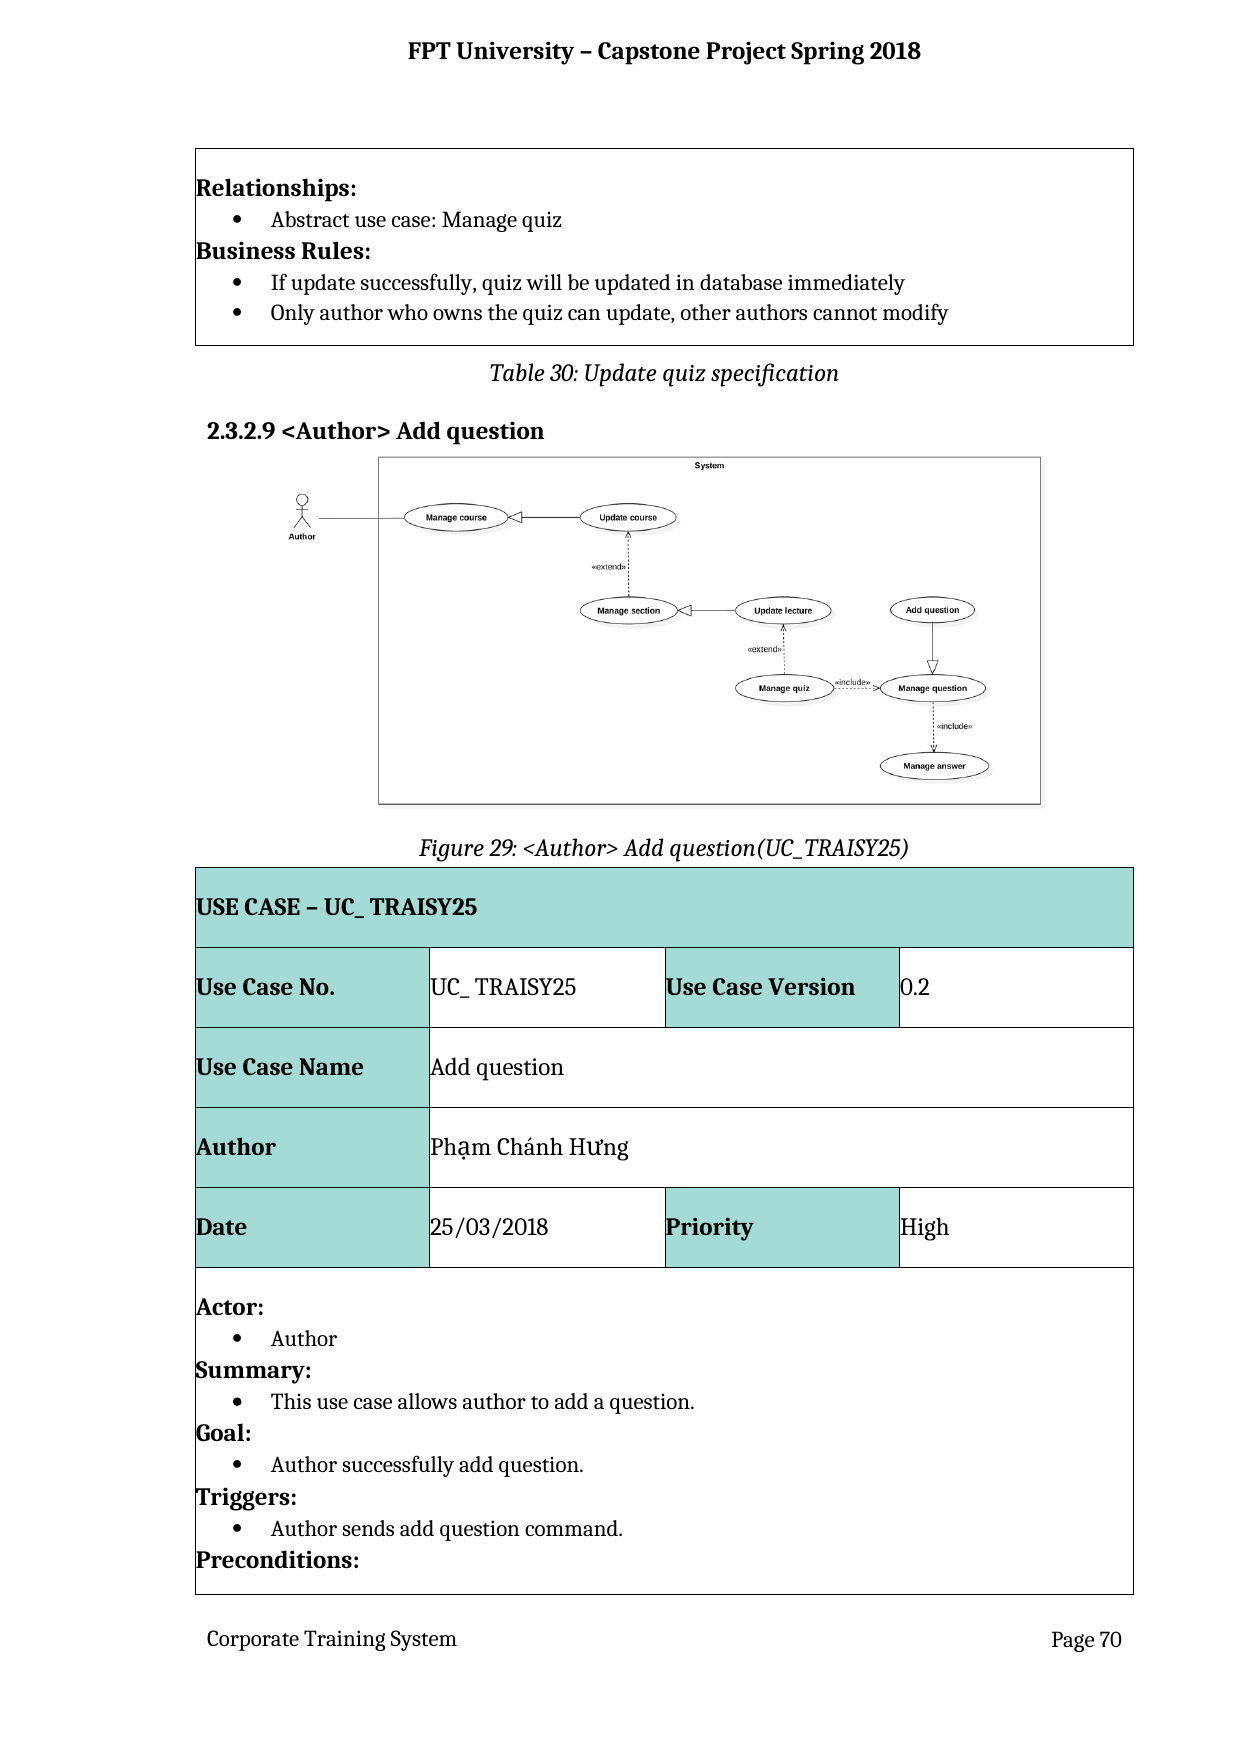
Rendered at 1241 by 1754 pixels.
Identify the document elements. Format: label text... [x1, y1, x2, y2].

table_cell Priority [666, 1188, 899, 1267]
table_cell 0.2 [900, 948, 1133, 1027]
table_cell Use Case Name [196, 1028, 429, 1107]
list Table : Update quiz specification [207, 359, 1122, 387]
table_cell Use Case No. [196, 948, 429, 1027]
table_cell Use Case Version [666, 948, 899, 1027]
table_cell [196, 1268, 1133, 1593]
table_cell Date [196, 1188, 429, 1267]
table_cell 25/03/2018 [430, 1188, 665, 1267]
table_cell UC_ TRAISY25 [430, 948, 665, 1027]
table_cell Add question [430, 1028, 1133, 1107]
text Figure 29: <Author> Add question(UC_TRAISY25) [207, 834, 1122, 863]
text 2.3.2.9 <Author> Add question [207, 417, 1122, 445]
table_cell High [900, 1188, 1133, 1267]
table_header USE CASE – UC_ TRAISY25 [196, 868, 1133, 947]
picture [278, 449, 1051, 814]
table_cell Phạm Chánh Hưng [430, 1108, 1133, 1187]
table_cell Author [196, 1108, 429, 1187]
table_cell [196, 149, 1133, 345]
